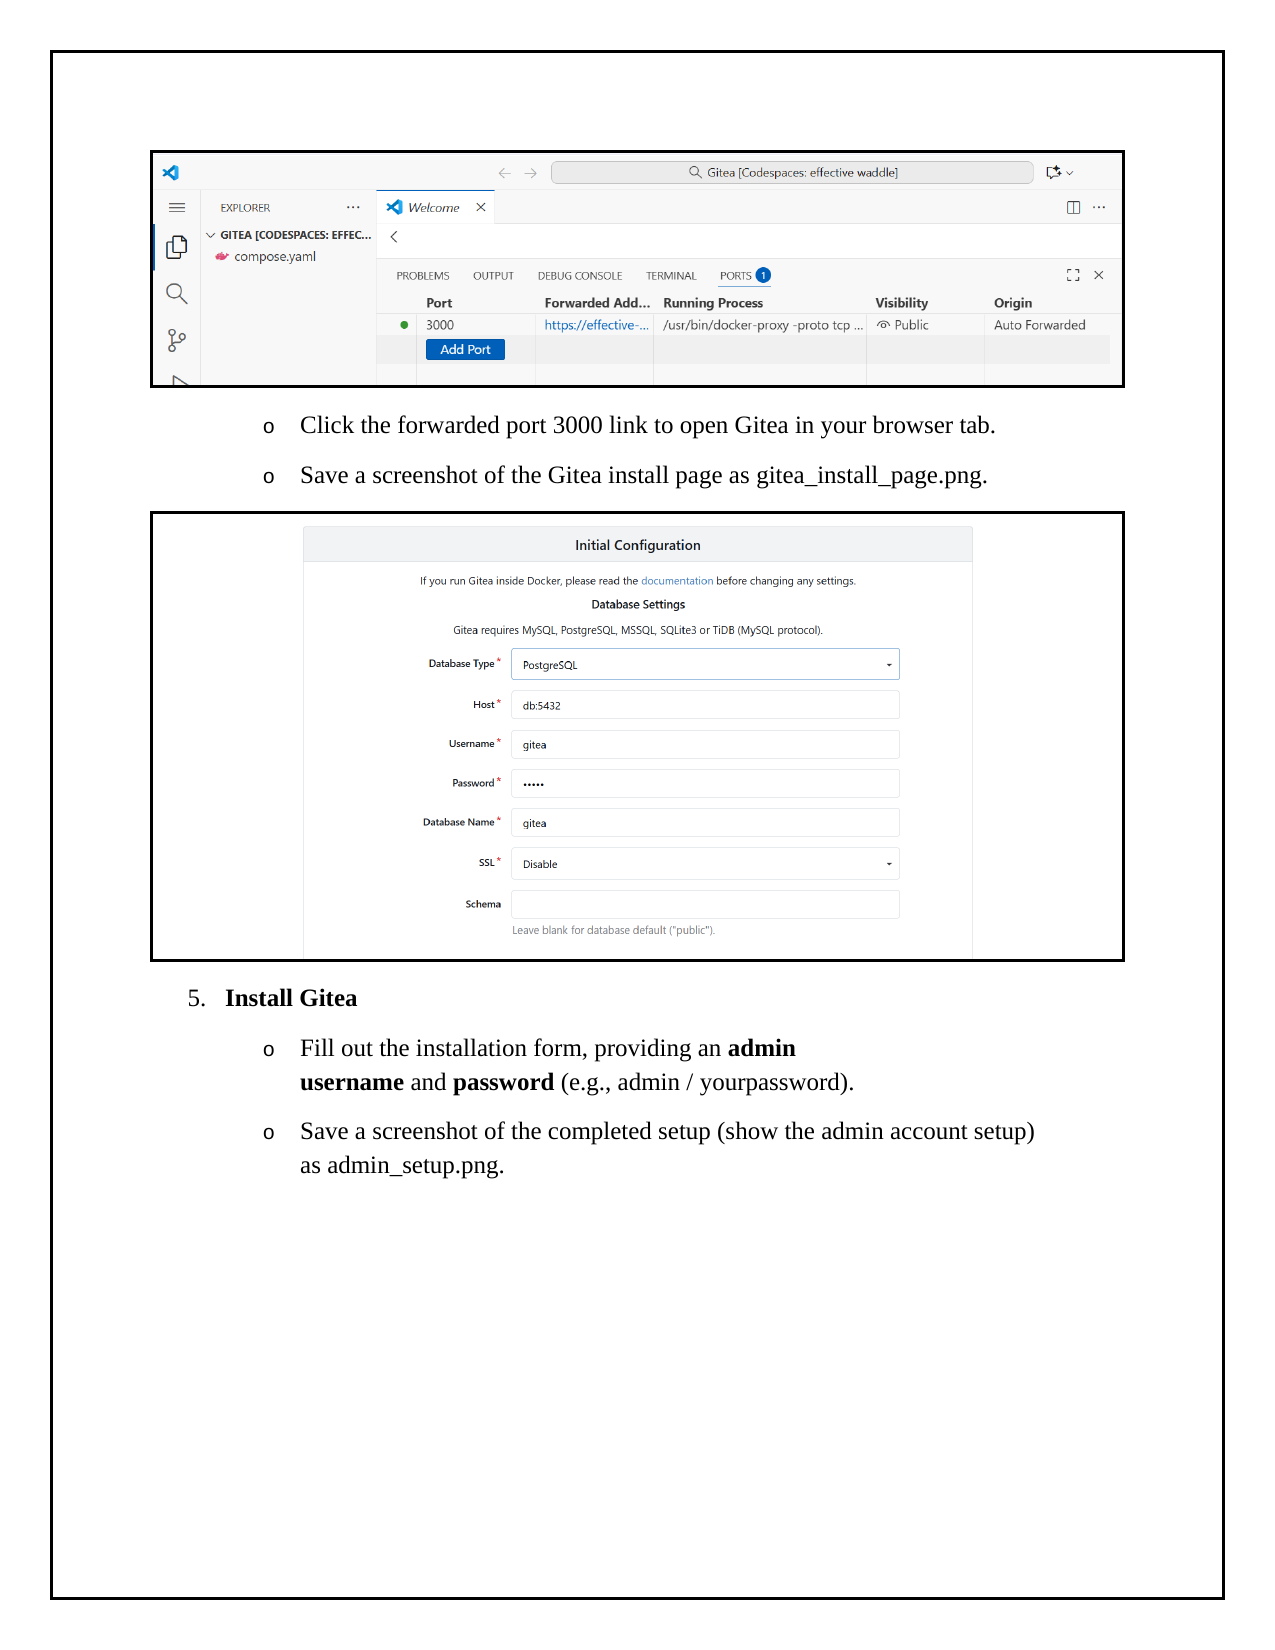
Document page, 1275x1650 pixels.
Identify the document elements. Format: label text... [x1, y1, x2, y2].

list Save a screenshot of the Gitea install page as gitea_install_page.png. [262, 460, 1125, 490]
picture [153, 153, 1122, 385]
picture [153, 514, 1122, 959]
list Install Gitea [187, 983, 1125, 1012]
list Save a screenshot of the completed setup (show the admin account setup) as admin_setup.png. [262, 1116, 1125, 1179]
list Fill out the installation form, providing an admin username and password (e.g., admin / yourpassword). [262, 1033, 1125, 1095]
list Click the forwarded port 3000 link to open Gitea in your browser tab. [262, 410, 1125, 439]
